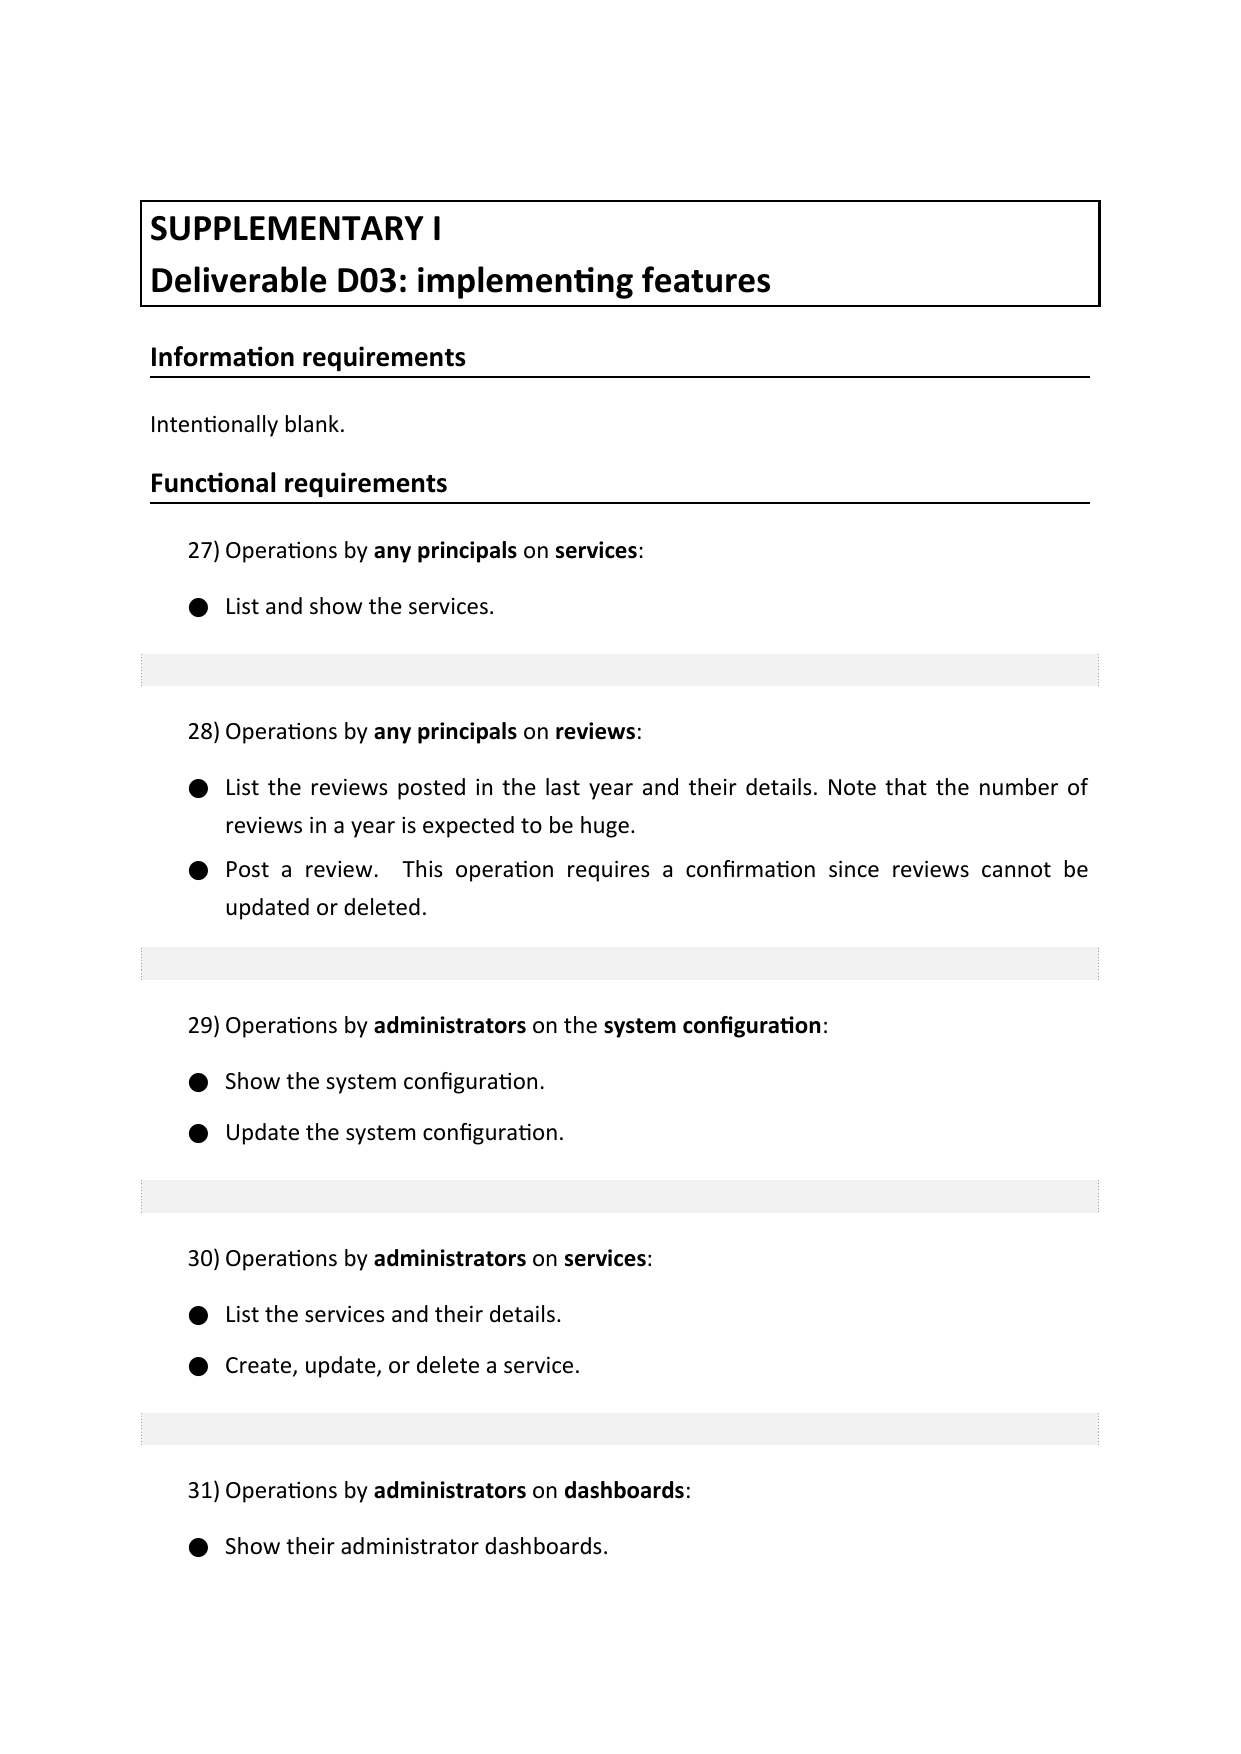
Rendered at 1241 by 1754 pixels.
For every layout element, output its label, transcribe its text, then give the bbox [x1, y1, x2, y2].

subtitle Functional requirements [150, 464, 1090, 502]
list Create, update, or delete a service. [187, 1336, 1090, 1388]
list Show the system configuration. [187, 1052, 1090, 1104]
list Operations by any principals on reviews: [187, 716, 1090, 746]
list Operations by administrators on dashboards: [187, 1475, 1090, 1505]
list List the reviews posted in the last year and their details. Note that the number of reviews in a year is expected to be huge. [187, 759, 1090, 841]
list Show their administrator dashboards. [187, 1518, 1090, 1569]
subtitle Information requirements [150, 339, 1090, 376]
list Update the system configuration. [187, 1104, 1090, 1155]
list Operations by administrators on services: [187, 1242, 1090, 1273]
list Operations by administrators on the system configuration: [187, 1009, 1090, 1040]
subtitle SUPPLEMENTARY I Deliverable D03: implementing features [142, 202, 1098, 305]
list Post a review. This operation requires a confirmation since reviews cannot be updated or deleted. [187, 841, 1090, 922]
list List and show the services. [187, 577, 1090, 629]
list List the services and their details. [187, 1285, 1090, 1336]
list Operations by any principals on services: [187, 534, 1090, 565]
text Intentionally blank. [150, 409, 1090, 439]
